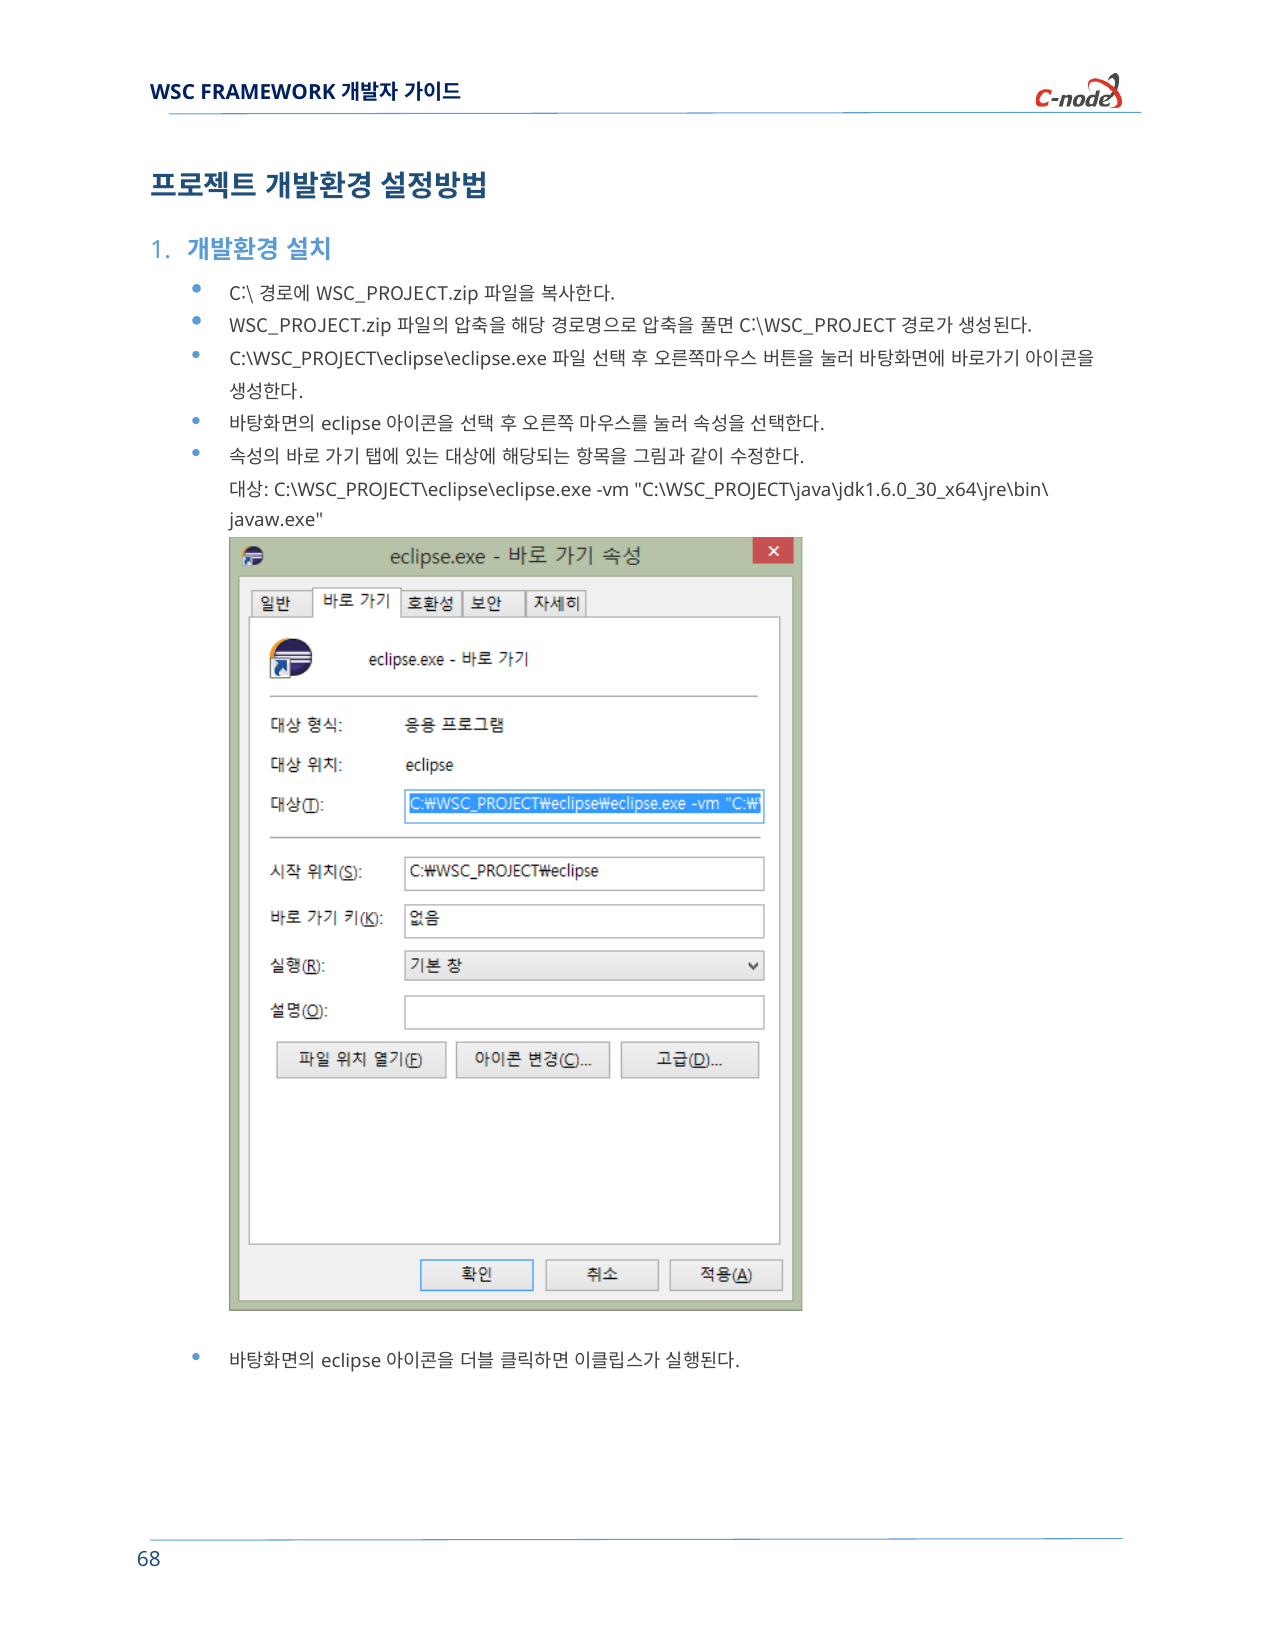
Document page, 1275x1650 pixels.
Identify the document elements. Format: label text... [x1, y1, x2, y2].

list C:\WSC_PROJECT\eclipse\eclipse.exe 파일 선택 후 오른쪽마우스 버튼을 눌러 바탕화면에 바로가기 아이콘을 생성한다. [192, 344, 1125, 403]
picture [229, 537, 803, 1311]
list 대상: C:\WSC_PROJECT\eclipse\eclipse.exe -vm "C:\WSC_PROJECT\java\jdk1.6.0_30_x64\jre\bin\javaw.exe" [229, 474, 1125, 532]
list C:\ 경로에 WSC_PROJECT.zip 파일을 복사한다. [192, 278, 1125, 306]
list WSC_PROJECT.zip 파일의 압축을 해당 경로명으로 압축을 풀면 C:\WSC_PROJECT 경로가 생성된다. [192, 311, 1125, 338]
list 속성의 바로 가기 탭에 있는 대상에 해당되는 항목을 그림과 같이 수정한다. [192, 442, 1125, 469]
list 바탕화면의 eclipse 아이콘을 더블 클릭하면 이클립스가 실행된다. [192, 1346, 1125, 1373]
subtitle 프로젝트 개발환경 설정방법 [150, 162, 1125, 205]
picture [1036, 73, 1122, 108]
subtitle 개발환경 설치 [150, 230, 1125, 266]
list 바탕화면의 eclipse 아이콘을 선택 후 오른쪽 마우스를 눌러 속성을 선택한다. [192, 409, 1125, 436]
